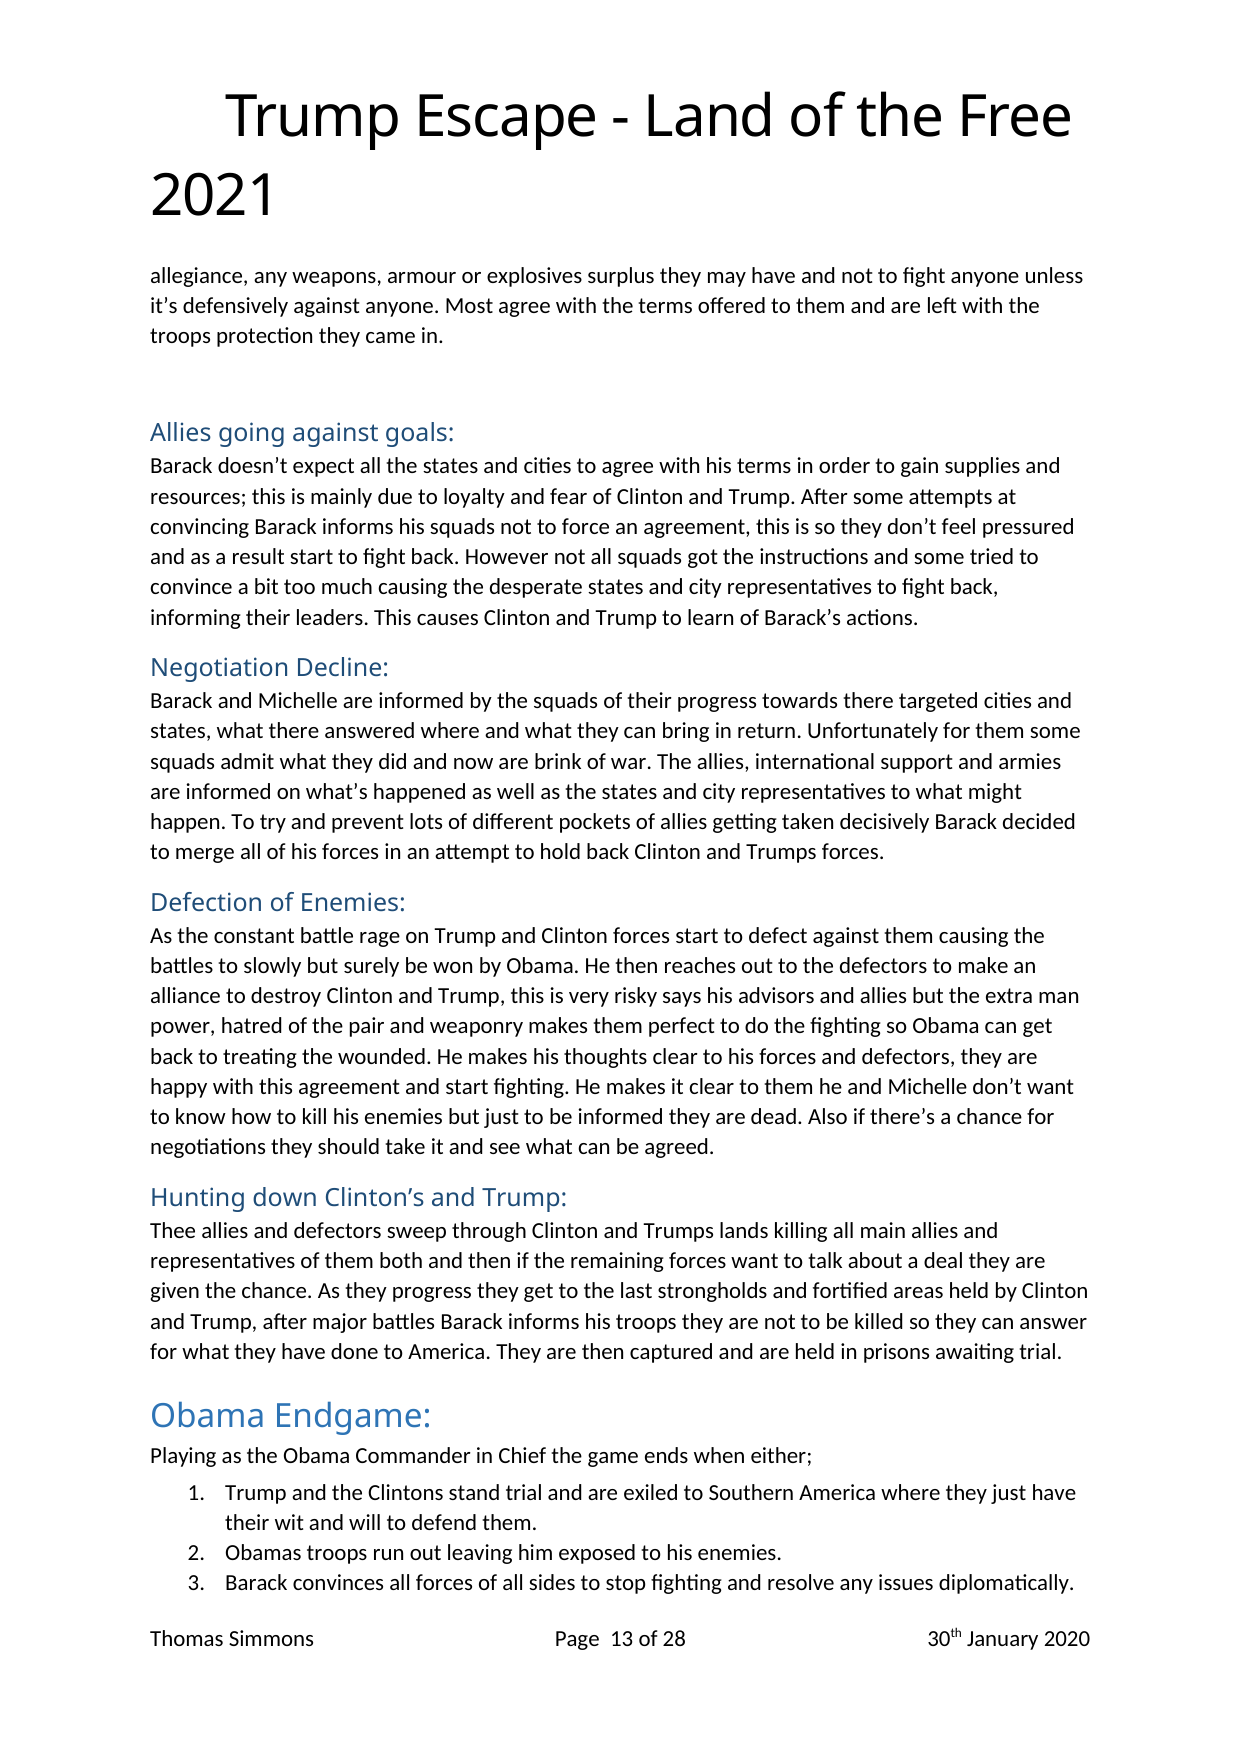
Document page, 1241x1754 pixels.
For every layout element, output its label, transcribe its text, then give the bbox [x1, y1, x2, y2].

subtitle Defection of Enemies: [150, 884, 1090, 918]
subtitle Negotiation Decline: [150, 649, 1090, 684]
list Obamas troops run out leaving him exposed to his enemies. [187, 1538, 1090, 1566]
text Playing as the Obama Commander in Chief the game ends when either; [150, 1441, 1090, 1469]
text Barack doesn’t expect all the states and cities to agree with his terms in order to gain supplies and resources; this is mainly due to loyalty and fear of Clinton and Trump. After some attempts at convincing Barack informs his squads not to force an agreement, this is so they don’t feel pressured and as a result start to fight back. However not all squads got the instructions and some tried to convince a bit too much causing the desperate states and city representatives to fight back, informing their leaders. This causes Clinton and Trump to learn of Barack’s actions. [150, 452, 1090, 631]
list Barack convinces all forces of all sides to stop fighting and resolve any issues diplomatically. [187, 1568, 1090, 1596]
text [150, 261, 1090, 349]
subtitle Obama Endgame: [150, 1392, 1090, 1438]
subtitle Allies going against goals: [150, 415, 1090, 449]
text Barack and Michelle are informed by the squads of their progress towards there targeted cities and states, what there answered where and what they can bring in return. Unfortunately for them some squads admit what they did and now are brink of war. The allies, international support and armies are informed on what’s happened as well as the states and city representatives to what might happen. To try and prevent lots of different pockets of allies getting taken decisively Barack decided to merge all of his forces in an attempt to hold back Clinton and Trumps forces. [150, 686, 1090, 865]
text Thee allies and defectors sweep through Clinton and Trumps lands killing all main allies and representatives of them both and then if the remaining forces want to talk about a deal they are given the chance. As they progress they get to the last strongholds and fortified areas held by Clinton and Trump, after major battles Barack informs his troops they are not to be killed so they can answer for what they have done to America. They are then captured and are held in prisons awaiting trial. [150, 1216, 1090, 1365]
list Trump and the Clintons stand trial and are exiled to Southern America where they just have their wit and will to defend them. [187, 1478, 1090, 1536]
subtitle Hunting down Clinton’s and Trump: [150, 1179, 1090, 1213]
text As the constant battle rage on Trump and Clinton forces start to defect against them causing the battles to slowly but surely be won by Obama. He then reaches out to the defectors to make an alliance to destroy Clinton and Trump, this is very risky says his advisors and allies but the extra man power, hatred of the pair and weaponry makes them perfect to do the fighting so Obama can get back to treating the wounded. He makes his thoughts clear to his forces and defectors, they are happy with this agreement and start fighting. He makes it clear to them he and Michelle don’t want to know how to kill his enemies but just to be informed they are dead. Also if there’s a chance for negotiations they should take it and see what can be agreed. [150, 921, 1090, 1161]
